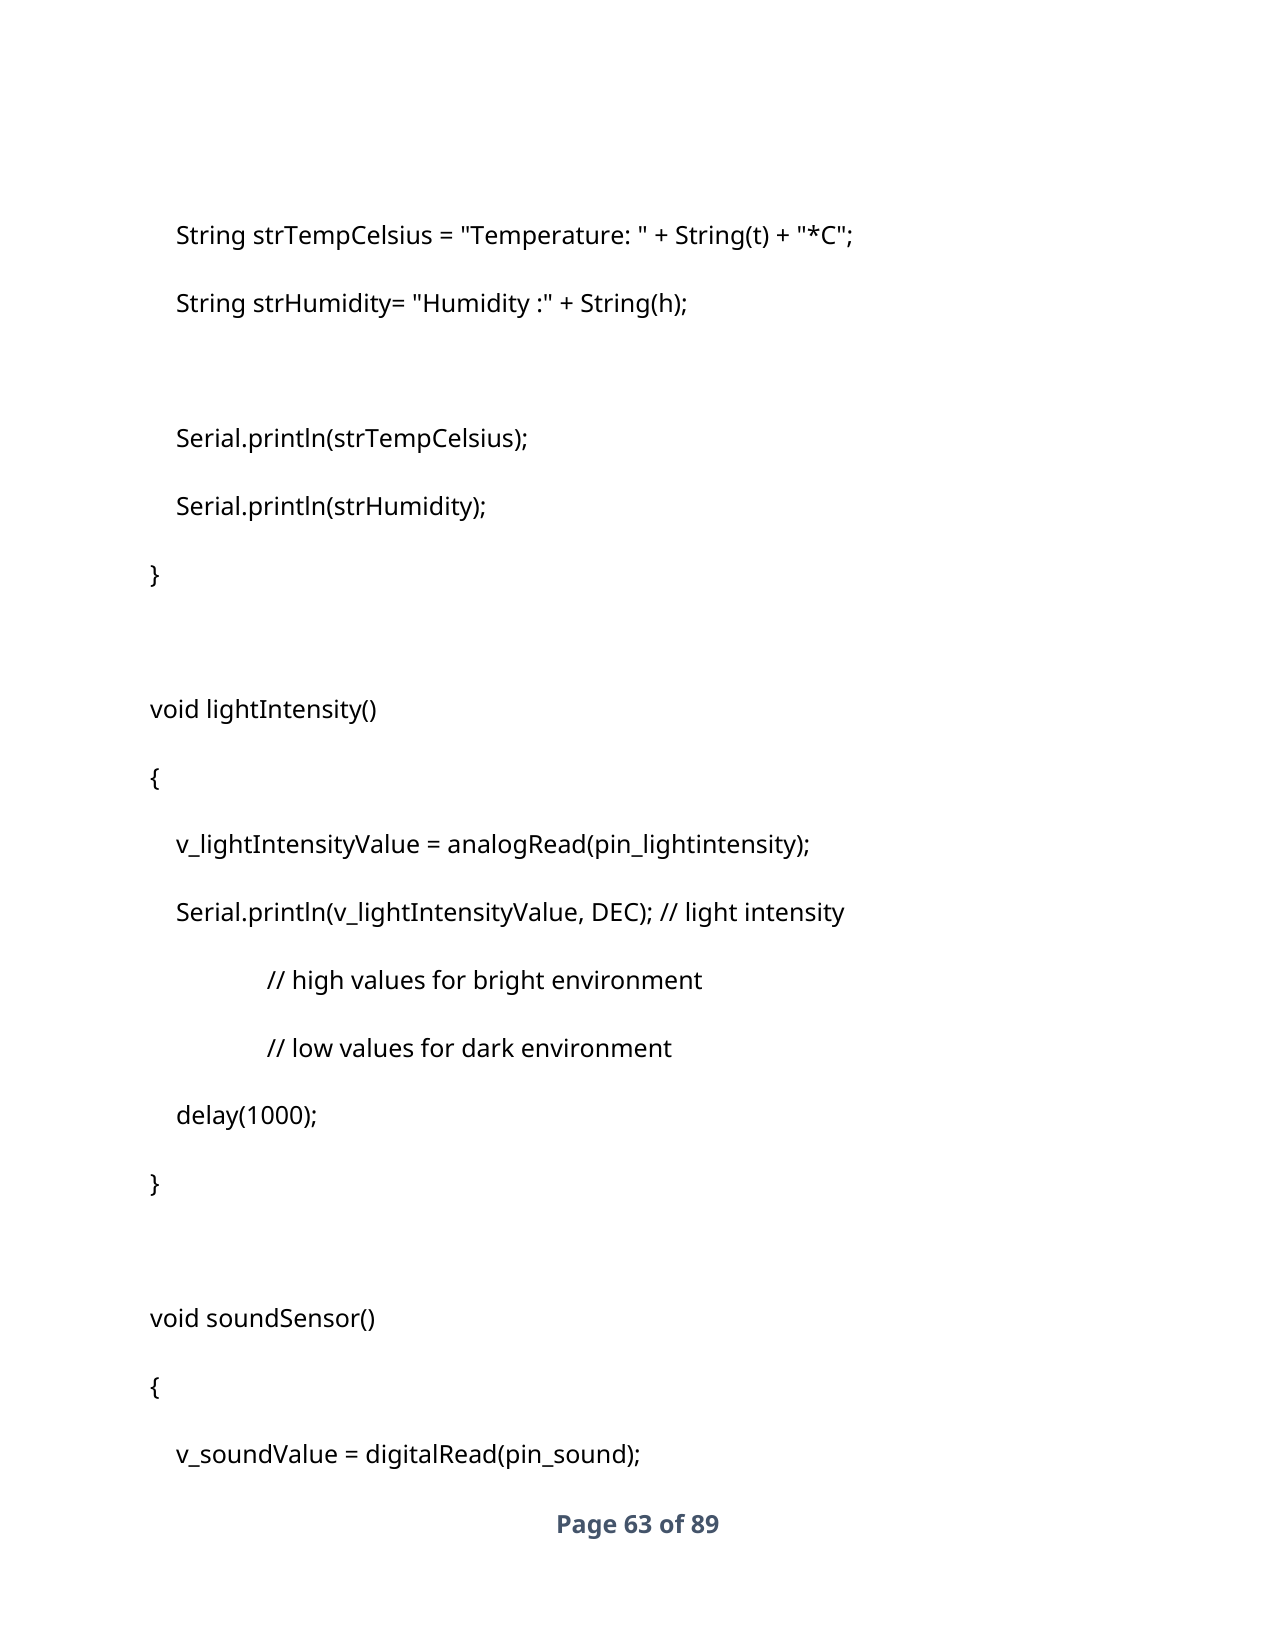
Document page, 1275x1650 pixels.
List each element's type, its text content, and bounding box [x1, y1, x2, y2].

text Serial.println(v_lightIntensityValue, DEC); // light intensity [150, 895, 1125, 929]
text v_soundValue = digitalRead(pin_sound); [150, 1436, 1125, 1471]
text // high values for bright environment [150, 962, 1125, 997]
text v_lightIntensityValue = analogRead(pin_lightintensity); [150, 827, 1125, 861]
text } [150, 1166, 1125, 1200]
text void lightIntensity() [150, 692, 1125, 726]
text delay(1000); [150, 1098, 1125, 1132]
text void soundSensor() [150, 1301, 1125, 1335]
text { [150, 1369, 1125, 1403]
text Serial.println(strTempCelsius); [150, 421, 1125, 455]
text String strTempCelsius = "Temperature: " + String(t) + "*C"; [150, 218, 1125, 252]
text } [150, 556, 1125, 590]
text Serial.println(strHumidity); [150, 488, 1125, 523]
text { [150, 759, 1125, 793]
text String strHumidity= "Humidity :" + String(h); [150, 285, 1125, 319]
text // low values for dark environment [150, 1030, 1125, 1064]
